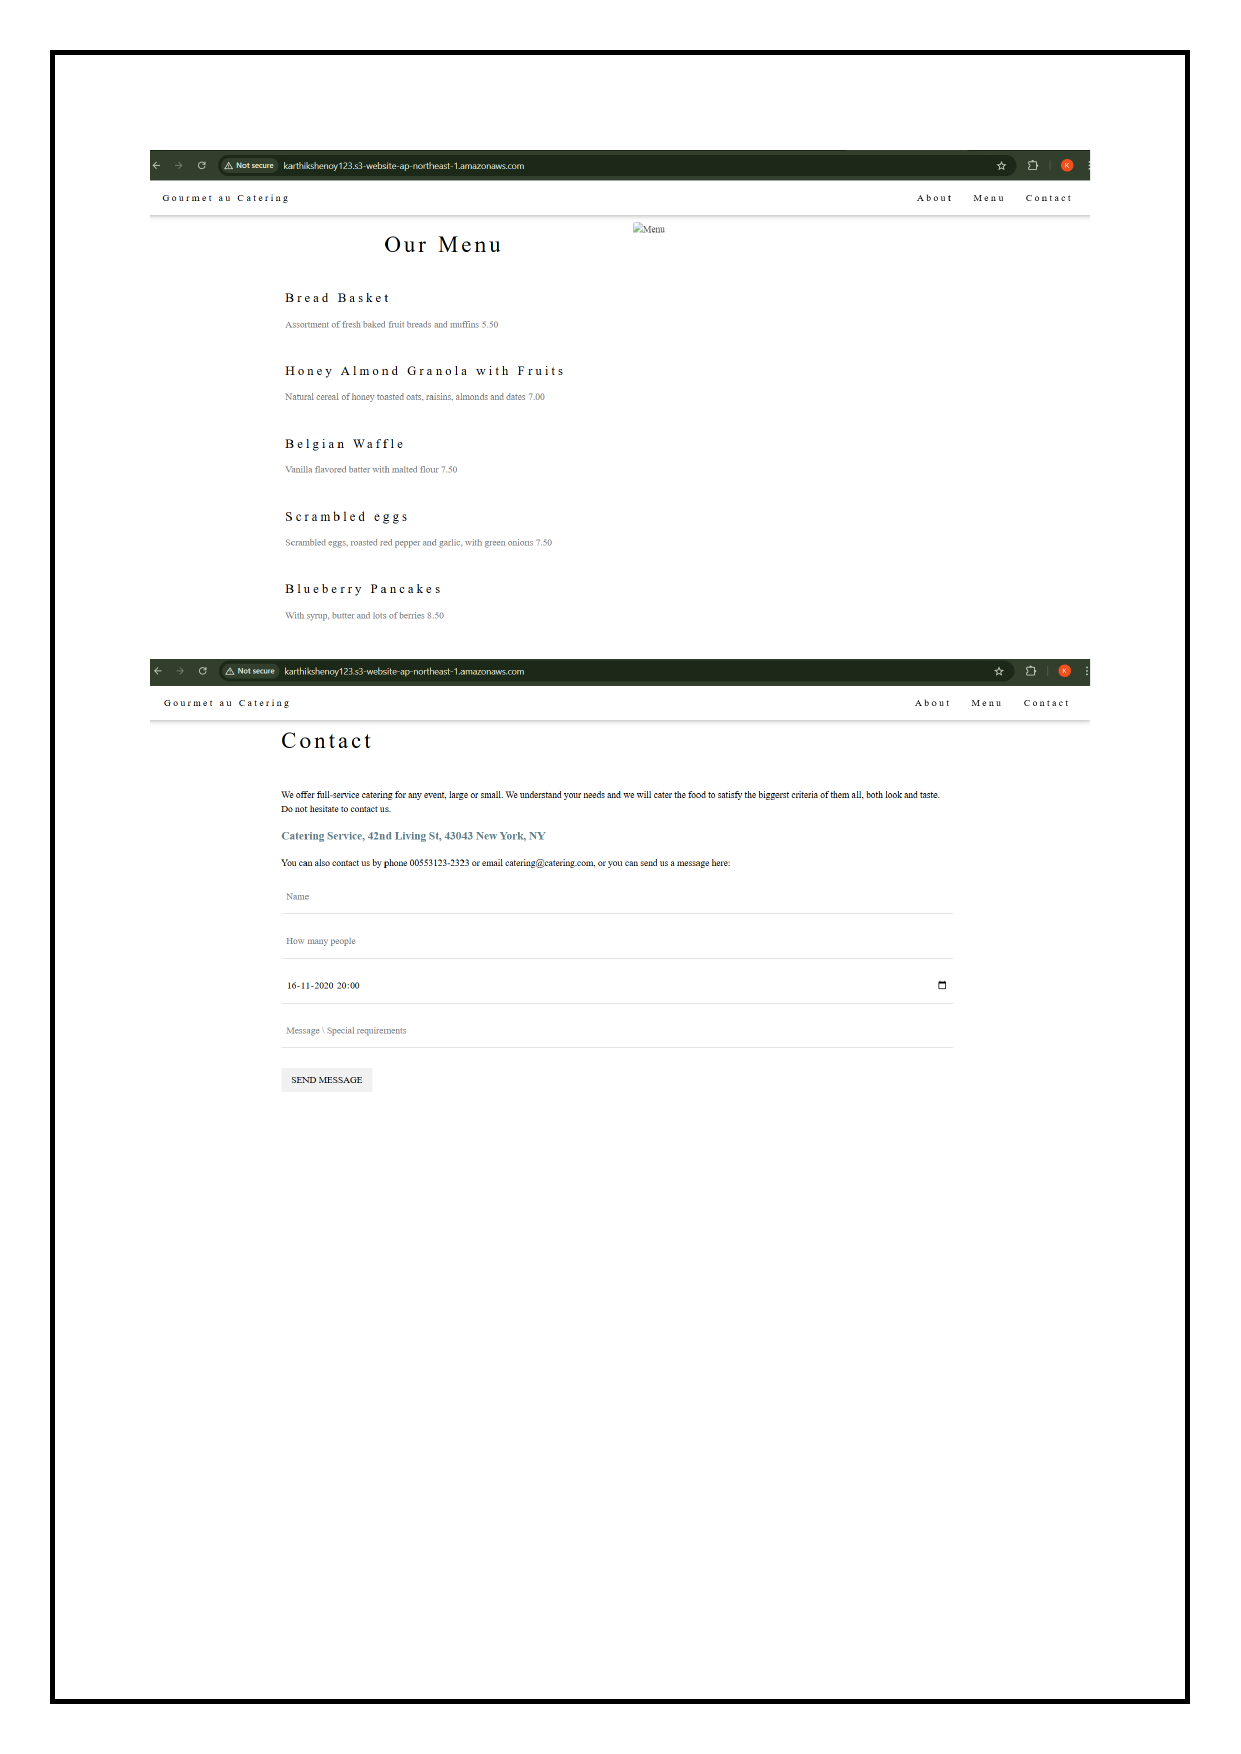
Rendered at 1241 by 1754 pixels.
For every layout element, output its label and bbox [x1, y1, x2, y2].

picture [150, 659, 1091, 1130]
picture [150, 150, 1091, 641]
